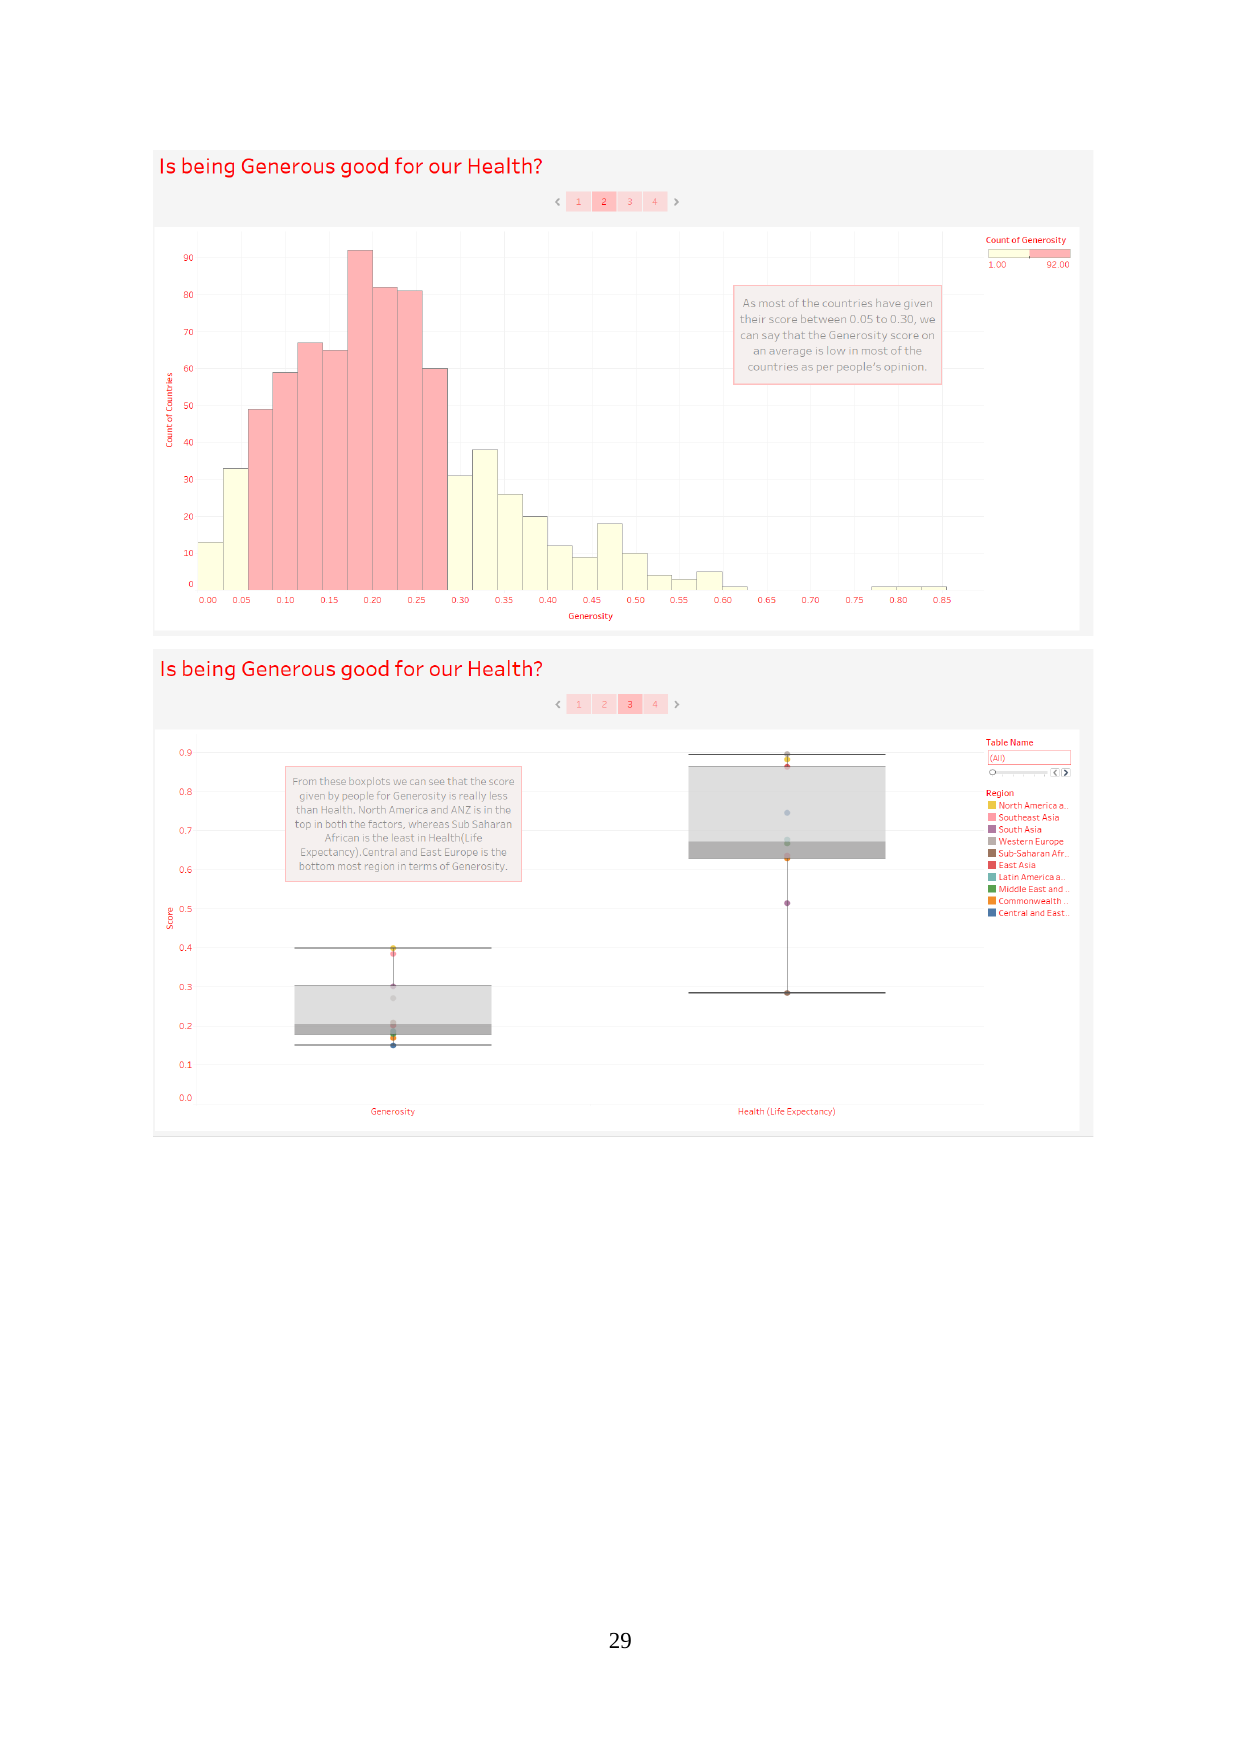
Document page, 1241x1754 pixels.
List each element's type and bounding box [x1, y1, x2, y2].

picture [153, 649, 1094, 1137]
picture [153, 150, 1094, 636]
